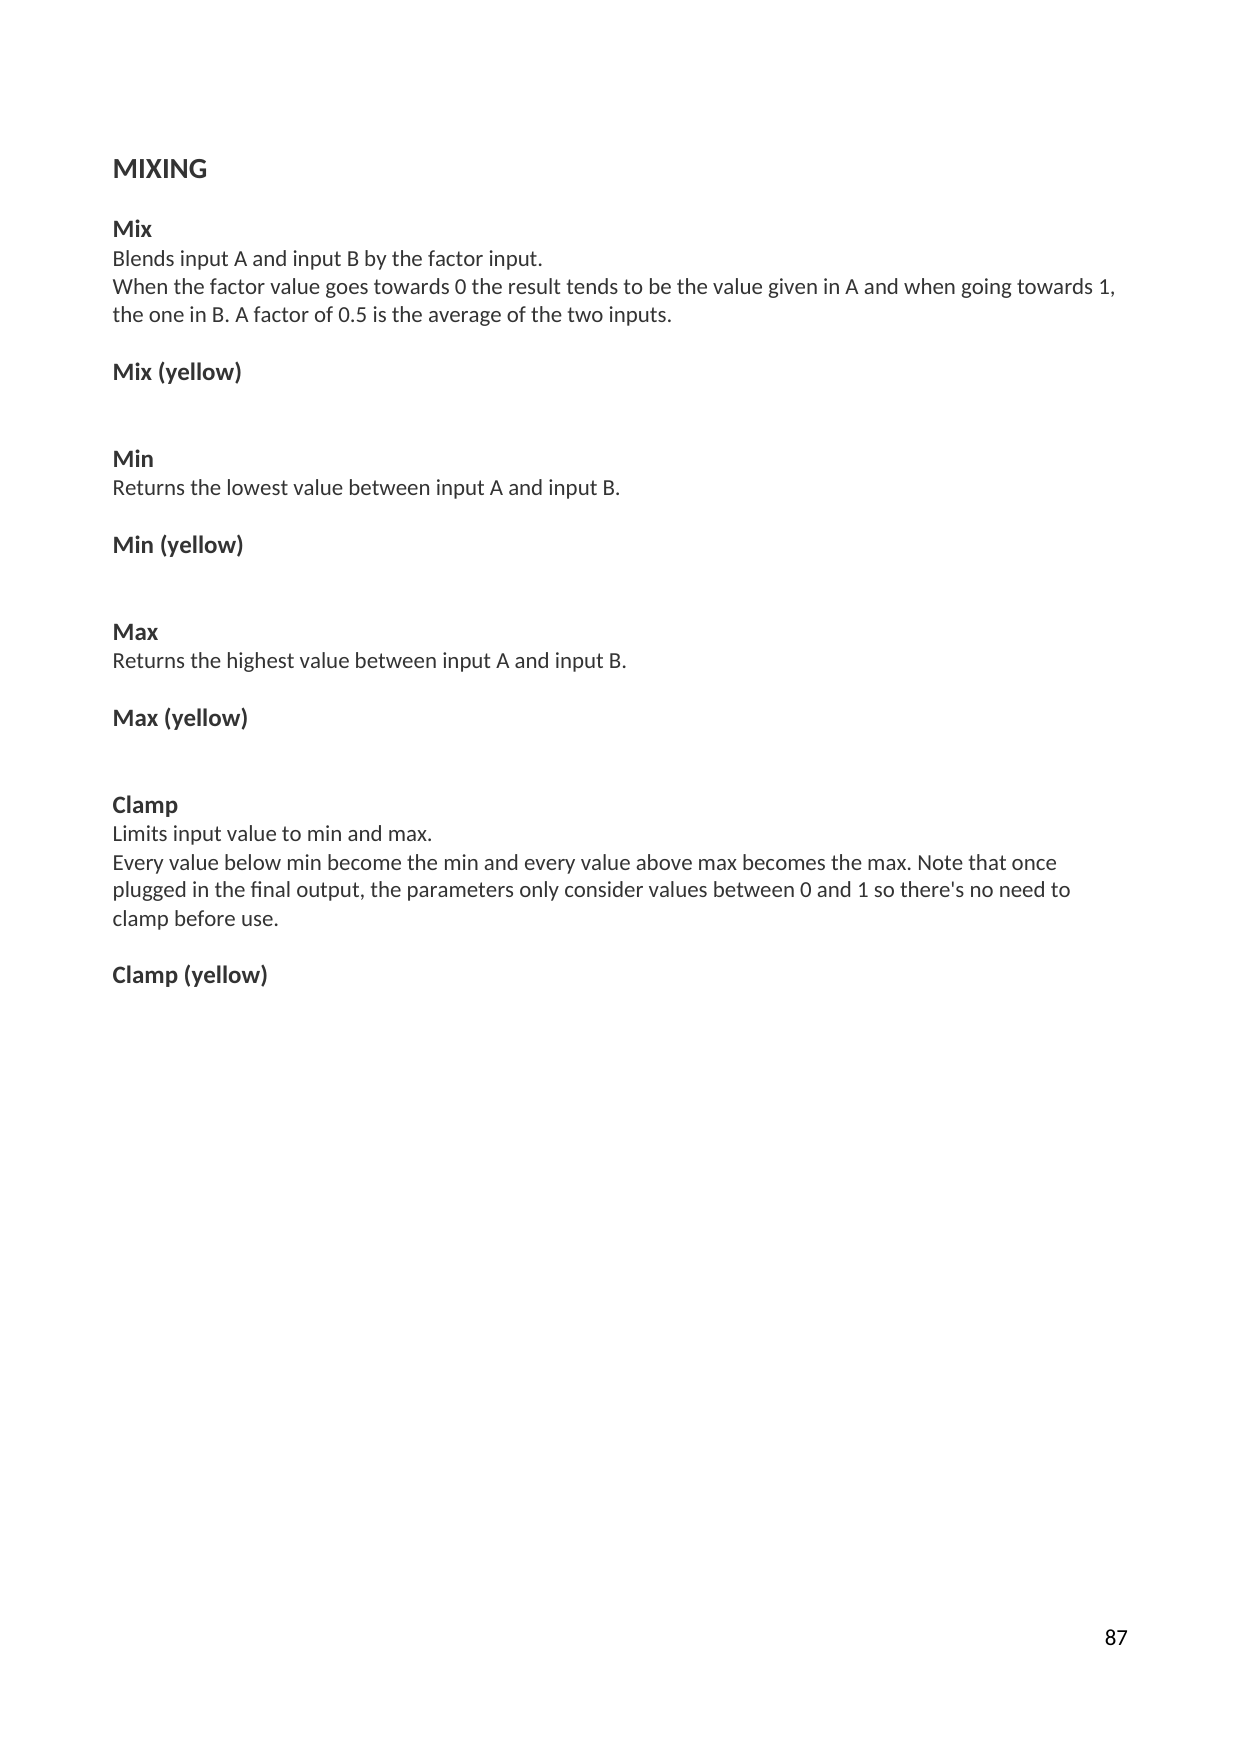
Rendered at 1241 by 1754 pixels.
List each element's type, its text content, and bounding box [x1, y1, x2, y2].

text Limits input value to min and max. [112, 819, 1128, 848]
text Max (yellow) [112, 702, 1128, 733]
text Every value below min become the min and every value above max becomes the max. Note that once plugged in the final output, the parameters only consider values between 0 and 1 so there's no need to clamp before use. [112, 848, 1128, 932]
text When the factor value goes towards 0 the result tends to be the value given in A and when going towards 1, the one in B. A factor of 0.5 is the average of the two inputs. [112, 272, 1128, 328]
text Mix (yellow) [112, 356, 1128, 387]
text Mix [112, 214, 1128, 244]
text Clamp [112, 789, 1128, 819]
text MIXING [112, 150, 1128, 186]
text Min [112, 443, 1128, 473]
text Blends input A and input B by the factor input. [112, 244, 1128, 272]
text Returns the lowest value between input A and input B. [112, 473, 1128, 501]
text Clamp (yellow) [112, 960, 1128, 990]
text Min (yellow) [112, 529, 1128, 560]
text Max [112, 616, 1128, 646]
text Returns the highest value between input A and input B. [112, 646, 1128, 674]
